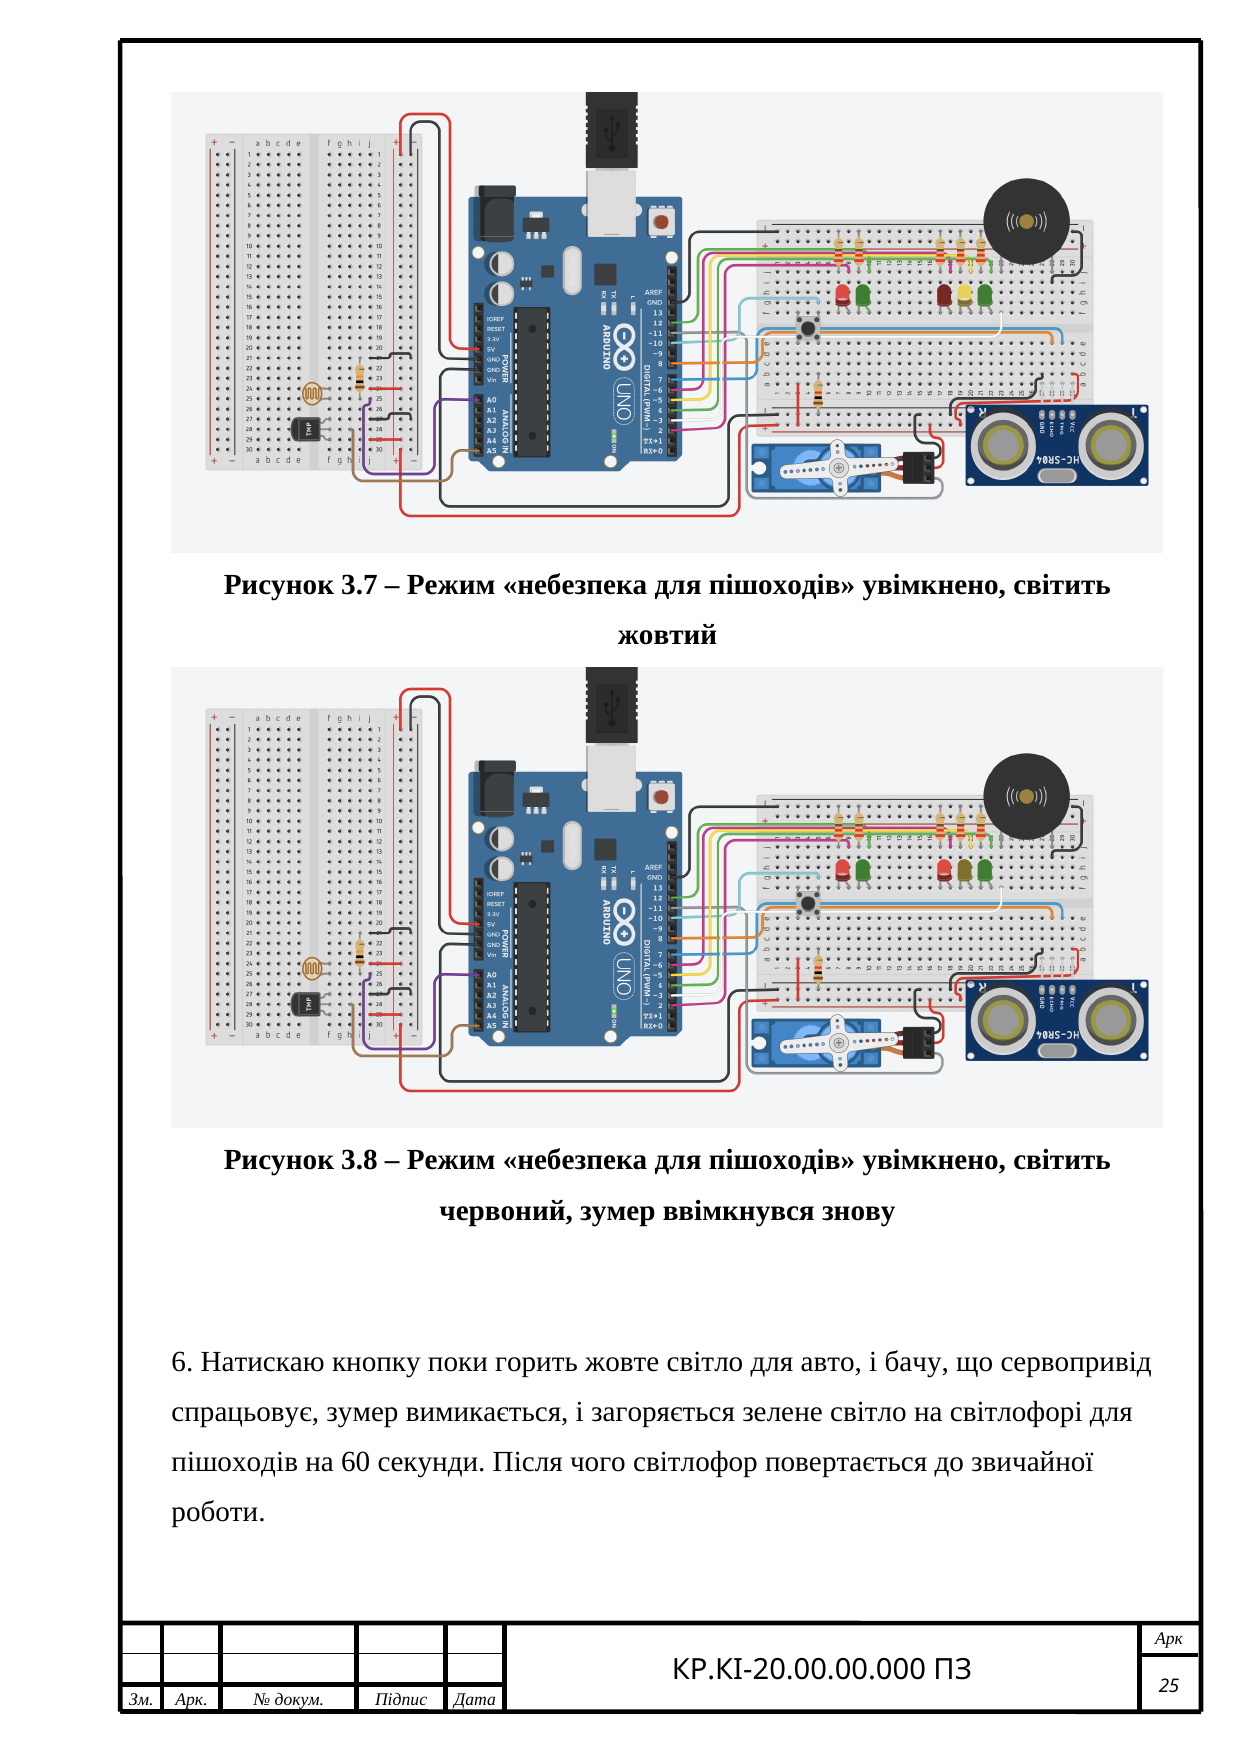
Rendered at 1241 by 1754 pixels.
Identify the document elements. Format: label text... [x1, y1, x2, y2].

picture [171, 92, 1164, 553]
text 6. Натискаю кнопку поки горить жовте світло для авто, і бачу, що сервопривід спрацьовує, зумер вимикається, і загоряється зелене світло на світлофорі для пішоходів на 60 секунди. Після чого світлофор повертається до звичайної роботи. [171, 1344, 1163, 1528]
text Рисунок 3.8 – Режим «небезпека для пішоходів» увімкнено, світить червоний, зумер ввімкнувся знову [171, 1142, 1163, 1226]
picture [171, 667, 1164, 1128]
text Рисунок 3.7 – Режим «небезпека для пішоходів» увімкнено, світить жовтий [171, 567, 1163, 651]
